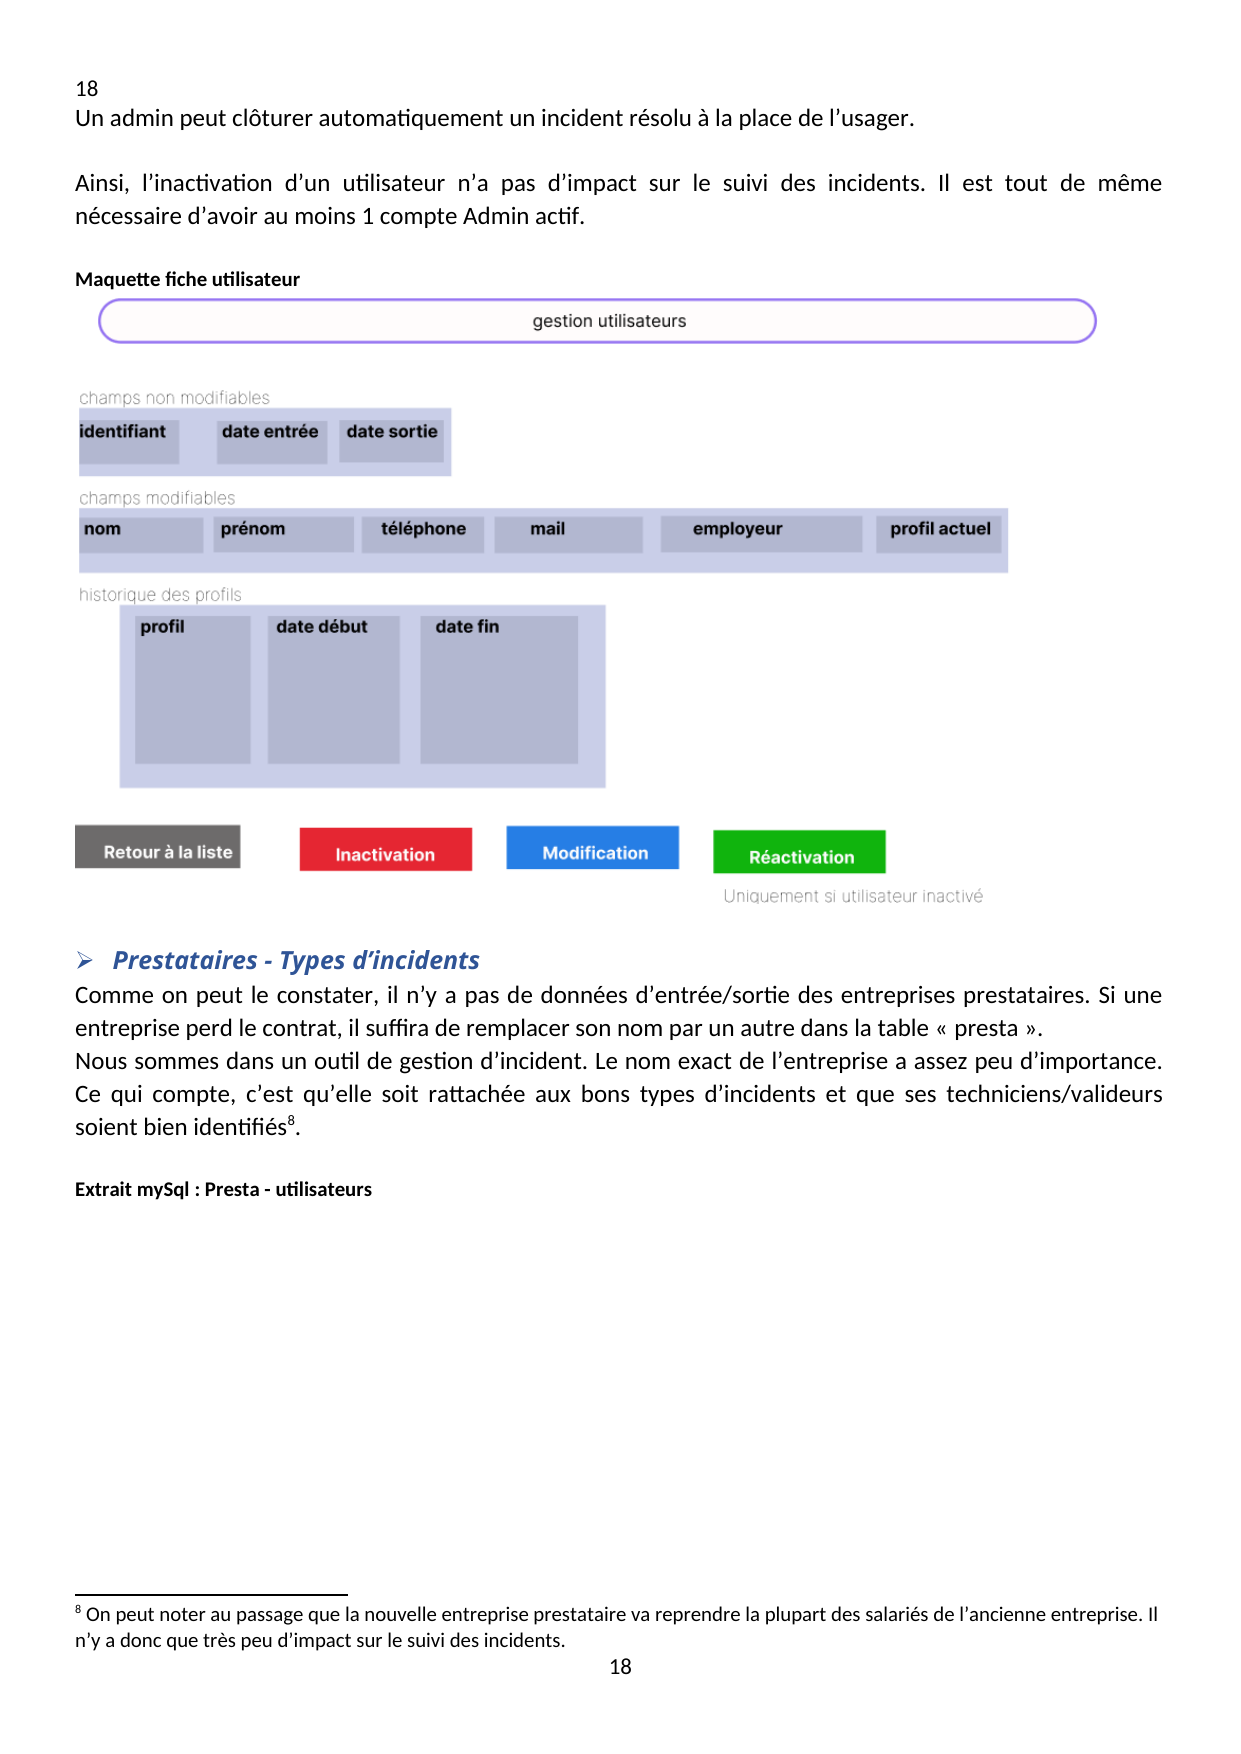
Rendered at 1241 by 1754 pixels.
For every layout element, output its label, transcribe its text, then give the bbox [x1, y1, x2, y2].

picture [75, 293, 1099, 904]
text Comme on peut le constater, il n’y a pas de données d’entrée/sortie des entreprises prestataires. Si une entreprise perd le contrat, il suffira de remplacer son nom par un autre dans la table « presta ». [75, 979, 1165, 1043]
text Extrait mySql : Presta - utilisateurs [75, 1177, 1165, 1202]
text Nous sommes dans un outil de gestion d’incident. Le nom exact de l’entreprise a assez peu d’importance. Ce qui compte, c’est qu’elle soit rattachée aux bons types d’incidents et que ses techniciens/valideurs soient bien identifiés. [75, 1045, 1165, 1141]
subtitle Prestataires - Types d’incidents [75, 942, 1165, 976]
text Maquette fiche utilisateur [75, 266, 1165, 292]
text Un admin peut clôturer automatiquement un incident résolu à la place de l’usager. [75, 102, 1165, 132]
text Ainsi, l’inactivation d’un utilisateur n’a pas d’impact sur le suivi des incidents. Il est tout de même nécessaire d’avoir au moins 1 compte Admin actif. [75, 168, 1165, 231]
